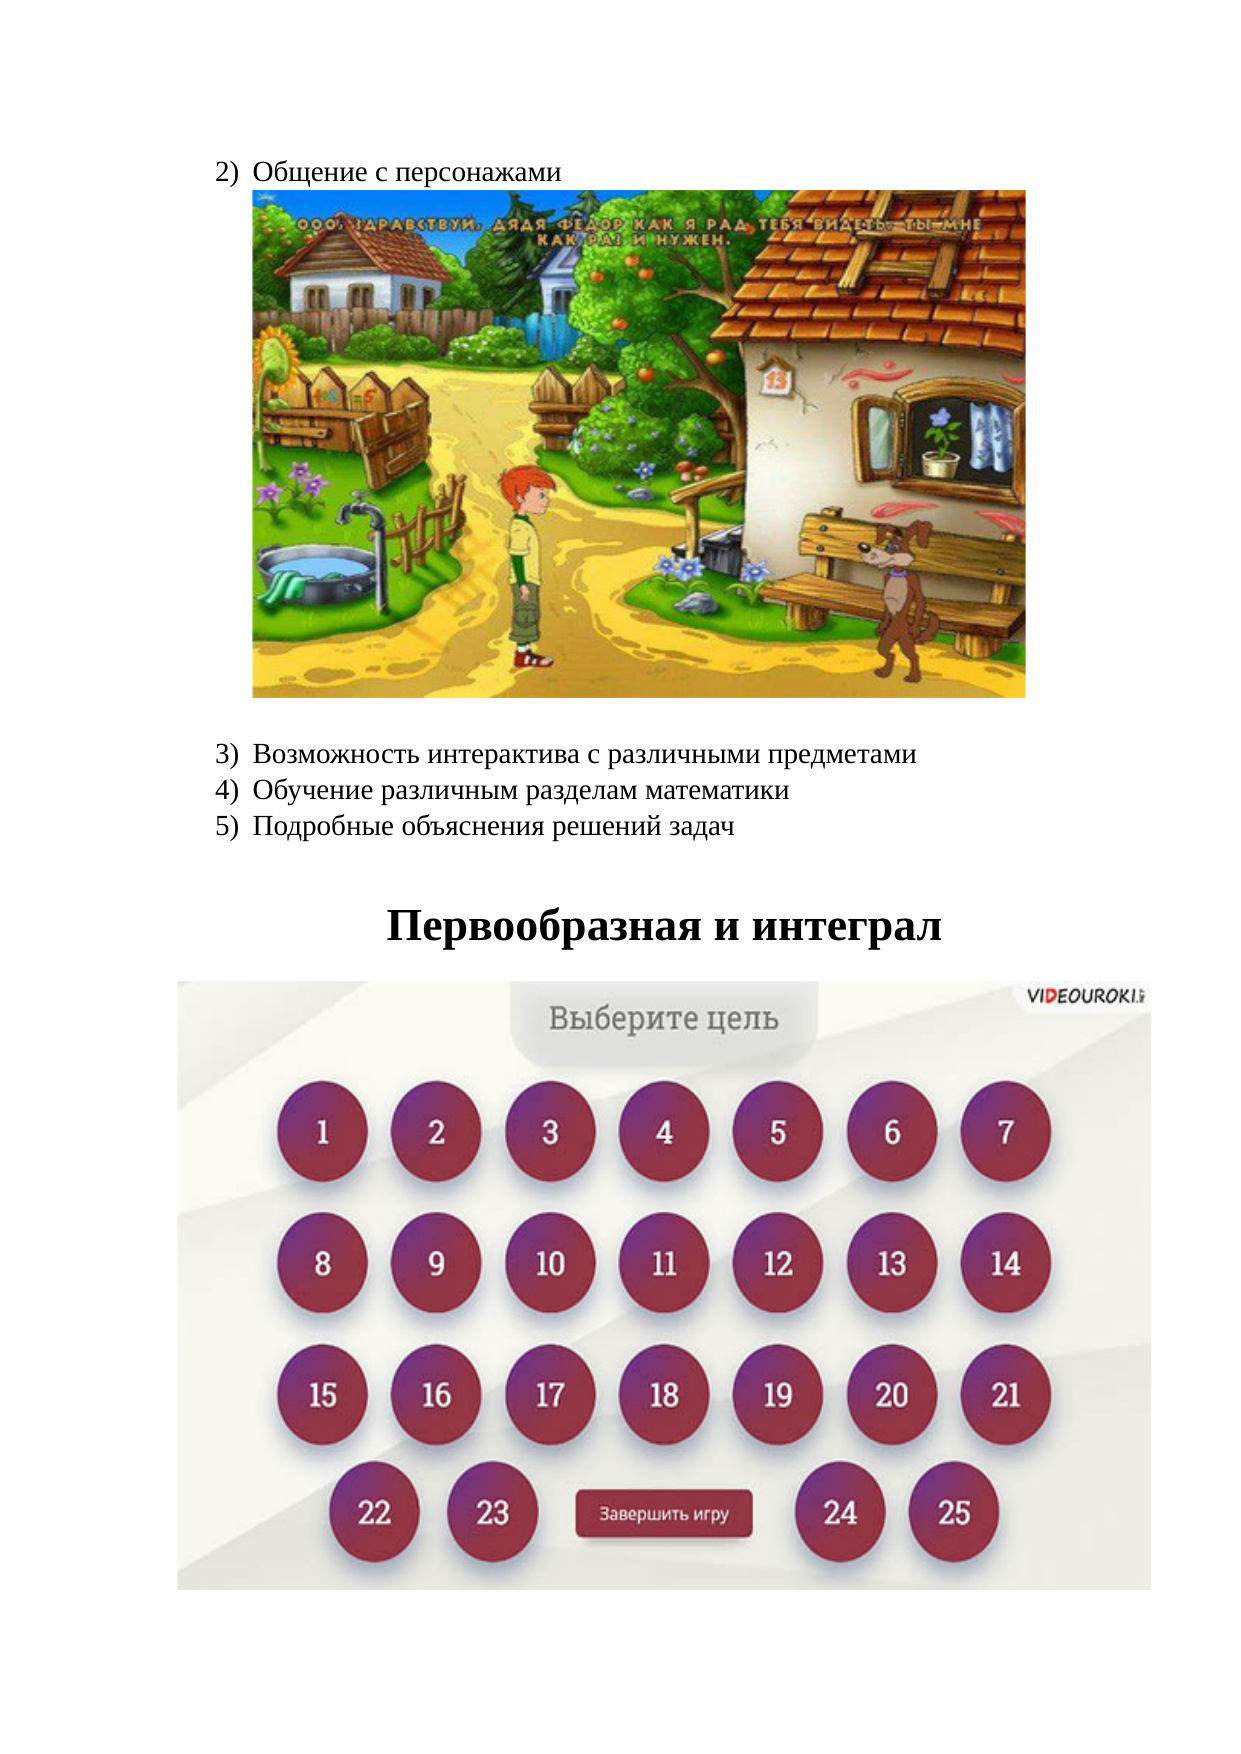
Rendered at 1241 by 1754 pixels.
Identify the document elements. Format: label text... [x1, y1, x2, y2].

list Возможность интерактива с различными предметами [215, 736, 1152, 770]
list Обучение различным разделам математики [215, 772, 1152, 806]
list Подробные объяснения решений задач [215, 808, 1152, 842]
subtitle Первообразная и интеграл [177, 897, 1152, 950]
picture [177, 981, 1152, 1590]
picture [252, 190, 1026, 698]
